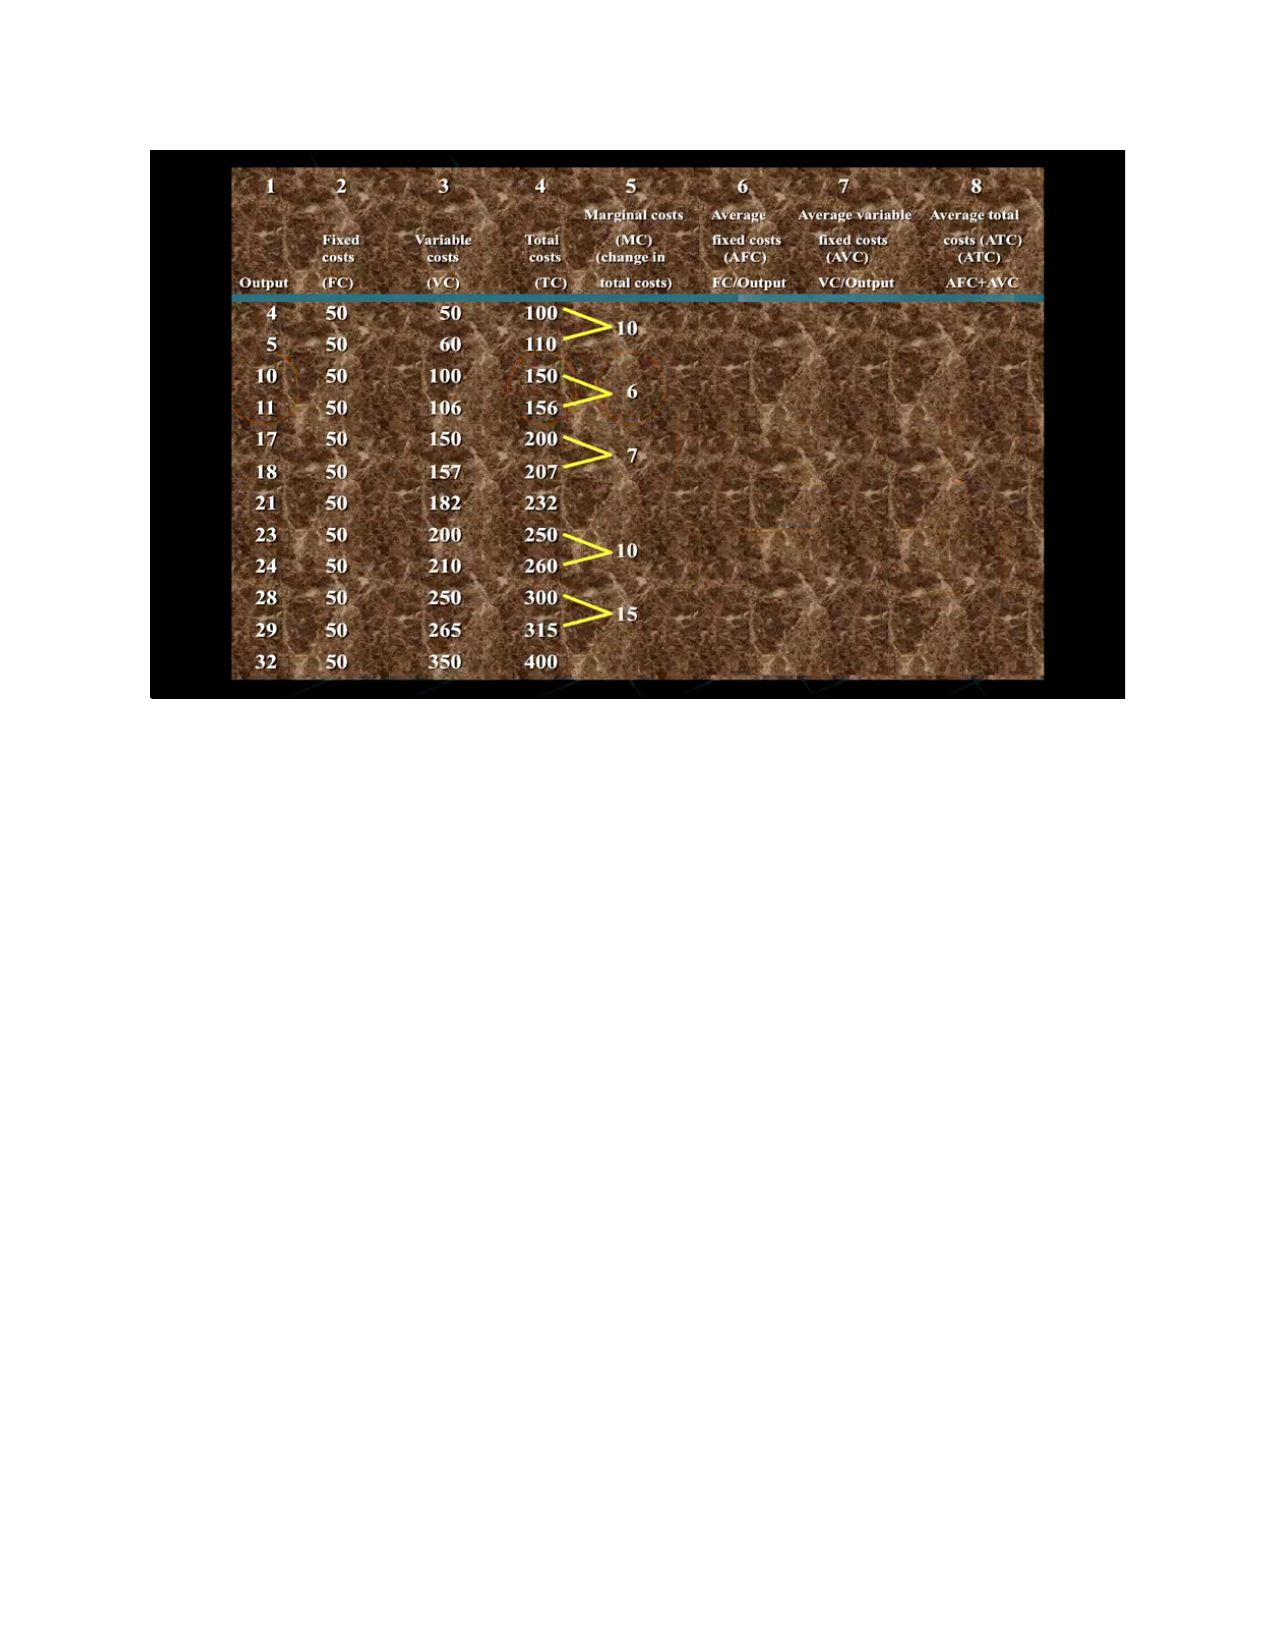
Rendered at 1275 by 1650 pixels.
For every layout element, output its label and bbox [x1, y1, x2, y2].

picture [150, 150, 1125, 699]
